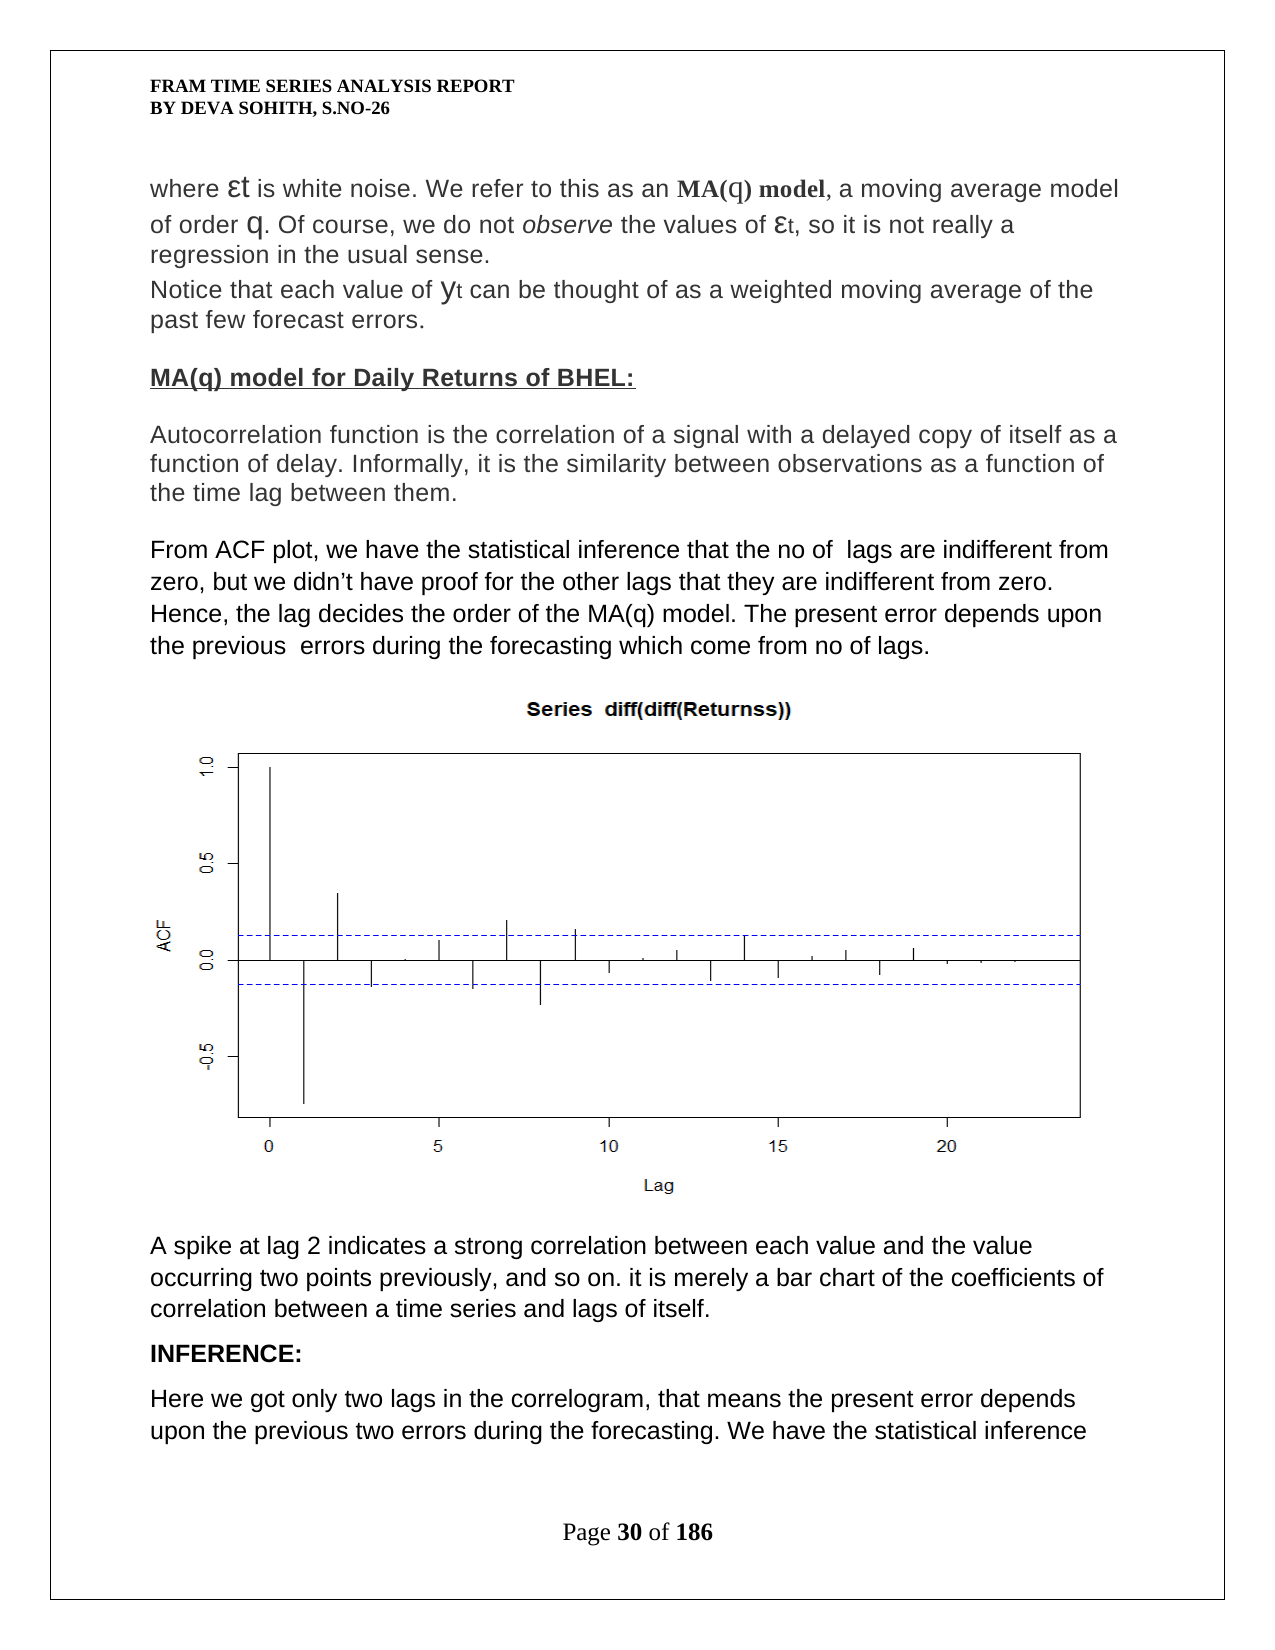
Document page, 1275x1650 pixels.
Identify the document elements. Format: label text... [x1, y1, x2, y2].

text Notice that each value of yt can be thought of as a weighted moving average of the past few forecast errors. [150, 269, 1125, 334]
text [150, 1384, 1125, 1445]
text where εt is white noise. We refer to this as an MA(q) model, a moving average model of order q. Of course, we do not observe the values of εt, so it is not really a regression in the usual sense. [150, 168, 1125, 269]
text INFERENCE: [150, 1339, 1125, 1368]
picture [150, 675, 1125, 1215]
text Autocorrelation function is the correlation of a signal with a delayed copy of itself as a function of delay. Informally, it is the similarity between observations as a function of the time lag between them. [150, 420, 1125, 507]
text MA(q) model for Daily Returns of BHEL: [150, 363, 1125, 392]
text From ACF plot, we have the statistical inference that the no of lags are indifferent from zero, but we didn’t have proof for the other lags that they are indifferent from zero. Hence, the lag decides the order of the MA(q) model. The present error depends upon the previous errors during the forecasting which come from no of lags. [150, 535, 1125, 660]
text A spike at lag 2 indicates a strong correlation between each value and the value occurring two points previously, and so on. it is merely a bar chart of the coefficients of correlation between a time series and lags of itself. [150, 1231, 1125, 1323]
